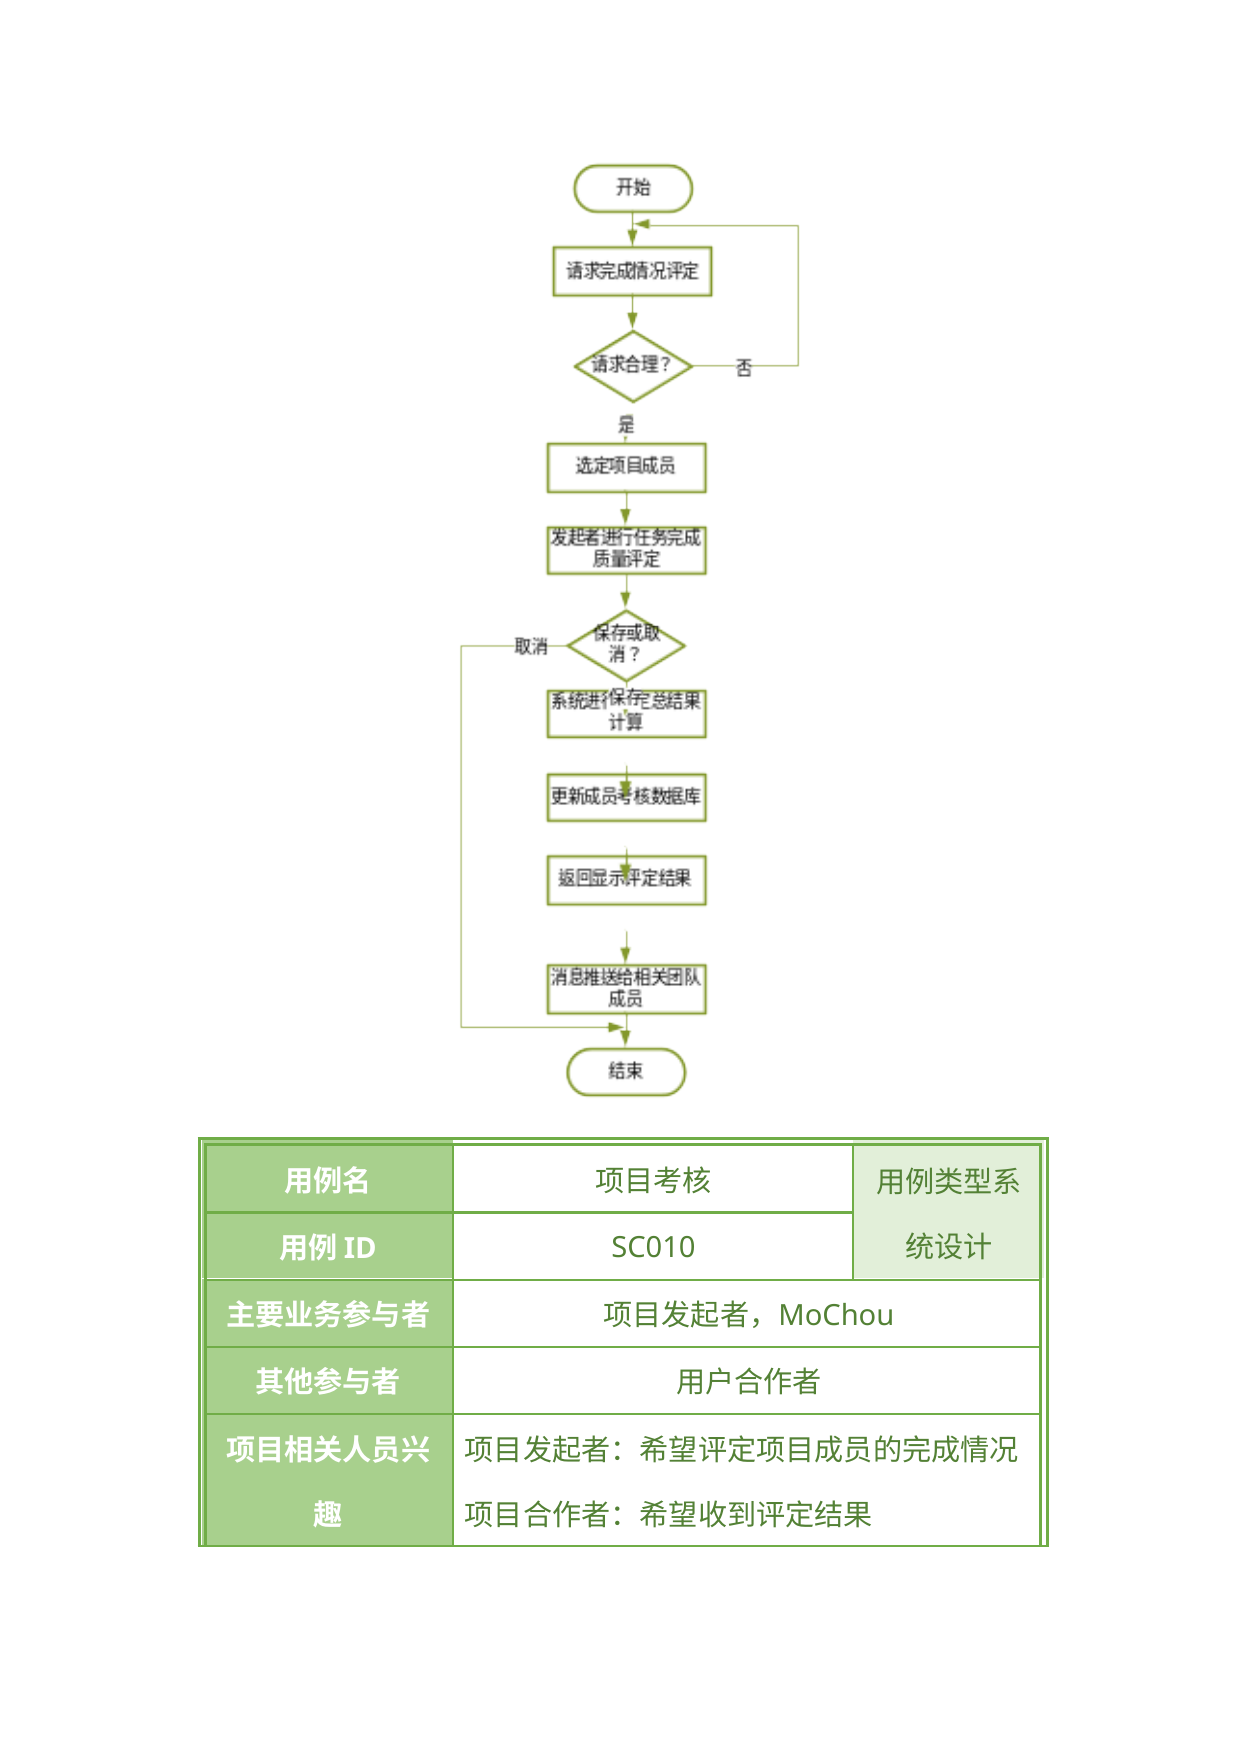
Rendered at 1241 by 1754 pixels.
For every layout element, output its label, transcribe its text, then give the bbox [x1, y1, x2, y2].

table_header 项目考核 [454, 1146, 852, 1211]
table_cell 项目相关人员兴趣 [207, 1415, 452, 1545]
table_cell 用例ID [207, 1214, 452, 1278]
table_cell 项目发起者：希望评定项目成员的完成情况 项目合作者：希望收到评定结果 [454, 1415, 1039, 1545]
table_cell 主要业务参与者 [207, 1281, 452, 1346]
table_cell 用户合作者 [454, 1348, 1039, 1413]
table_header 用例类型系统设计 [853, 1140, 1044, 1278]
table_header 用例名 [202, 1140, 453, 1211]
table_cell 其他参与者 [207, 1348, 452, 1413]
table_cell 项目发起者，MoChou [454, 1281, 1039, 1346]
table_cell SC010 [454, 1214, 852, 1278]
